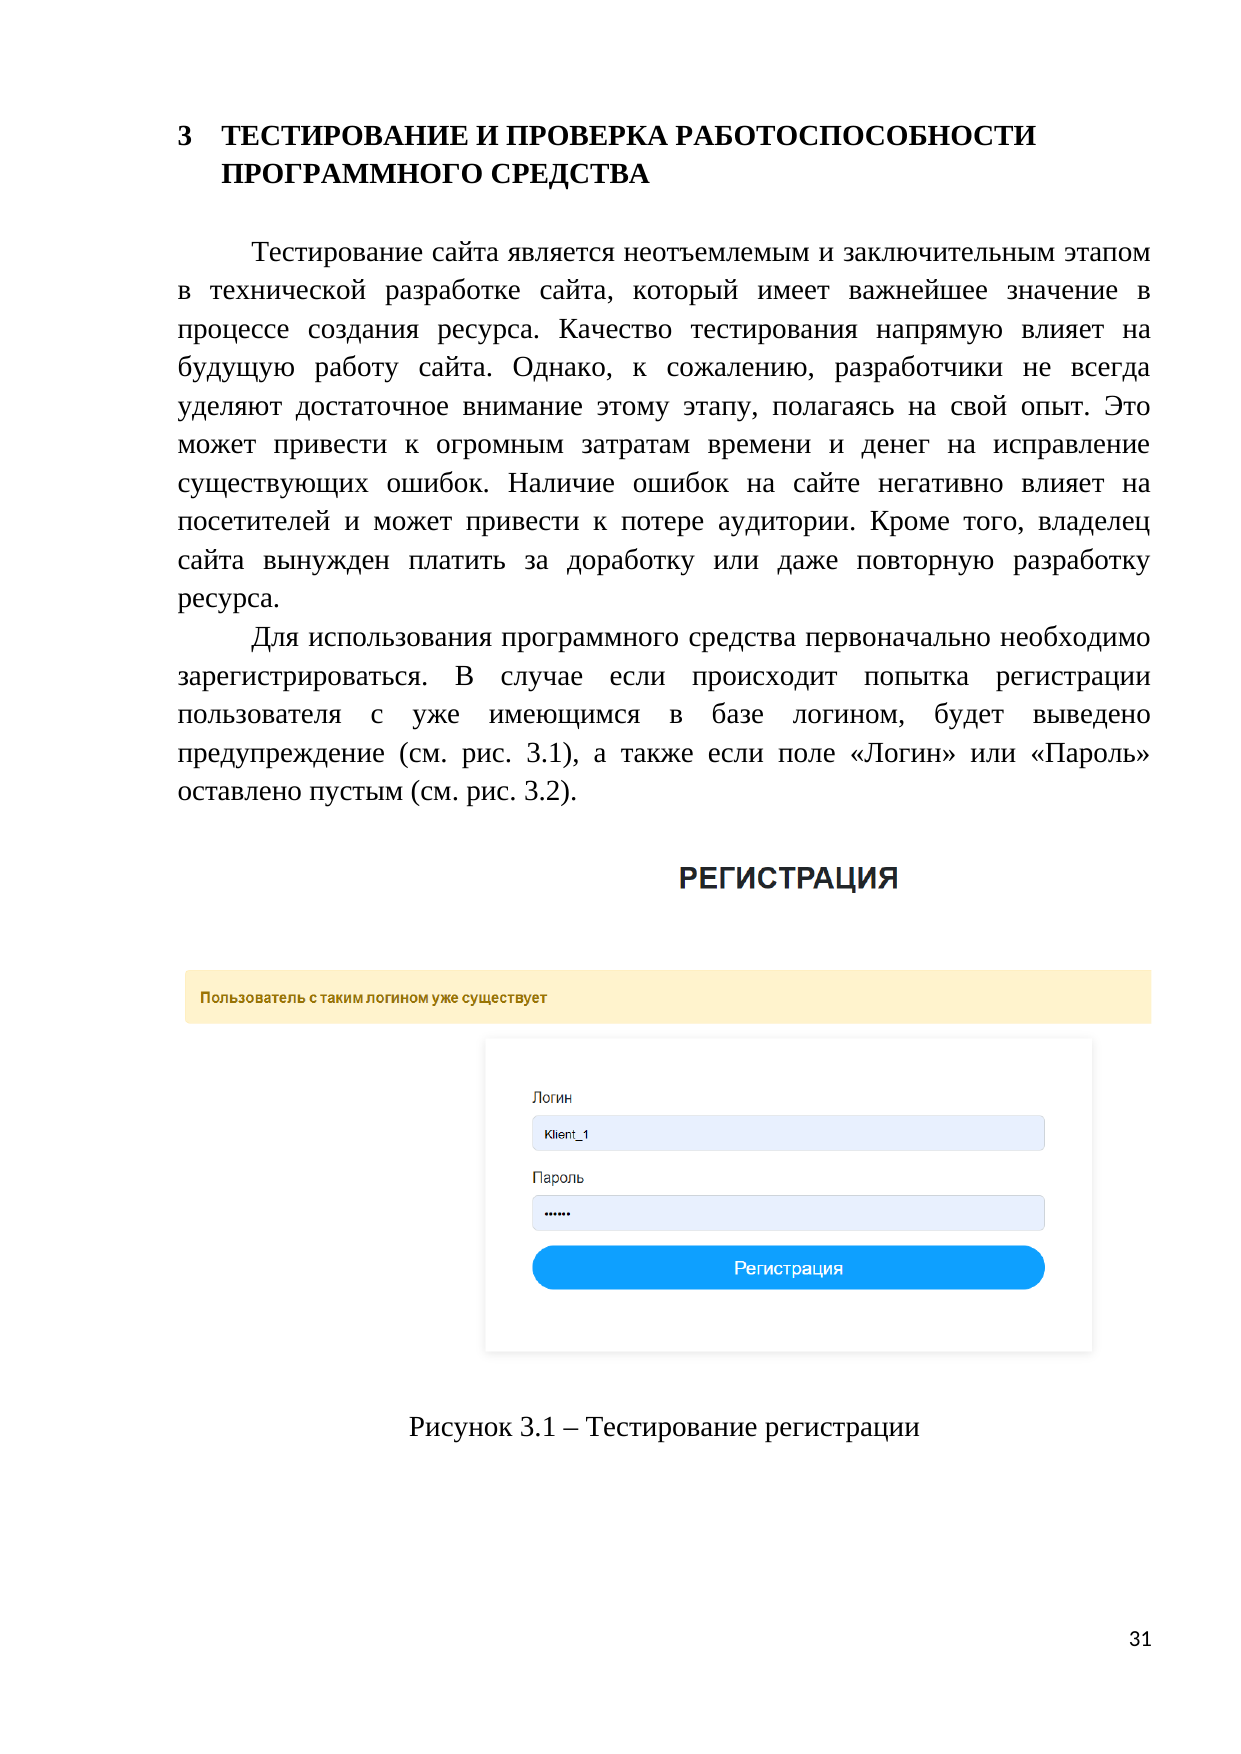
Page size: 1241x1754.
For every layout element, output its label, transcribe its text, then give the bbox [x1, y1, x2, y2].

text Рисунок 3.1 – Тестирование регистрации [177, 1409, 1152, 1443]
picture [177, 850, 1152, 1366]
text Для использования программного средства первоначально необходимо зарегистрироваться. В случае если происходит попытка регистрации пользователя с уже имеющимся в базе логином, будет выведено предупреждение (см. рис. 3.1), а также если поле «Логин» или «Пароль» оставлено пустым (см. рис. 3.2). [177, 619, 1152, 807]
subtitle ТЕСТИРОВАНИЕ И ПРОВЕРКА РАБОТОСПОСОБНОСТИ ПРОГРАММНОГО СРЕДСТВА [177, 118, 1152, 190]
text Тестирование сайта является неотъемлемым и заключительным этапом в технической разработке сайта, который имеет важнейшее значение в процессе создания ресурса. Качество тестирования напрямую влияет на будущую работу сайта. Однако, к сожалению, разработчики не всегда уделяют достаточное внимание этому этапу, полагаясь на свой опыт. Это может привести к огромным затратам времени и денег на исправление существующих ошибок. Наличие ошибок на сайте негативно влияет на посетителей и может привести к потере аудитории. Кроме того, владелец сайта вынужден платить за доработку или даже повторную разработку ресурса. [177, 234, 1152, 614]
